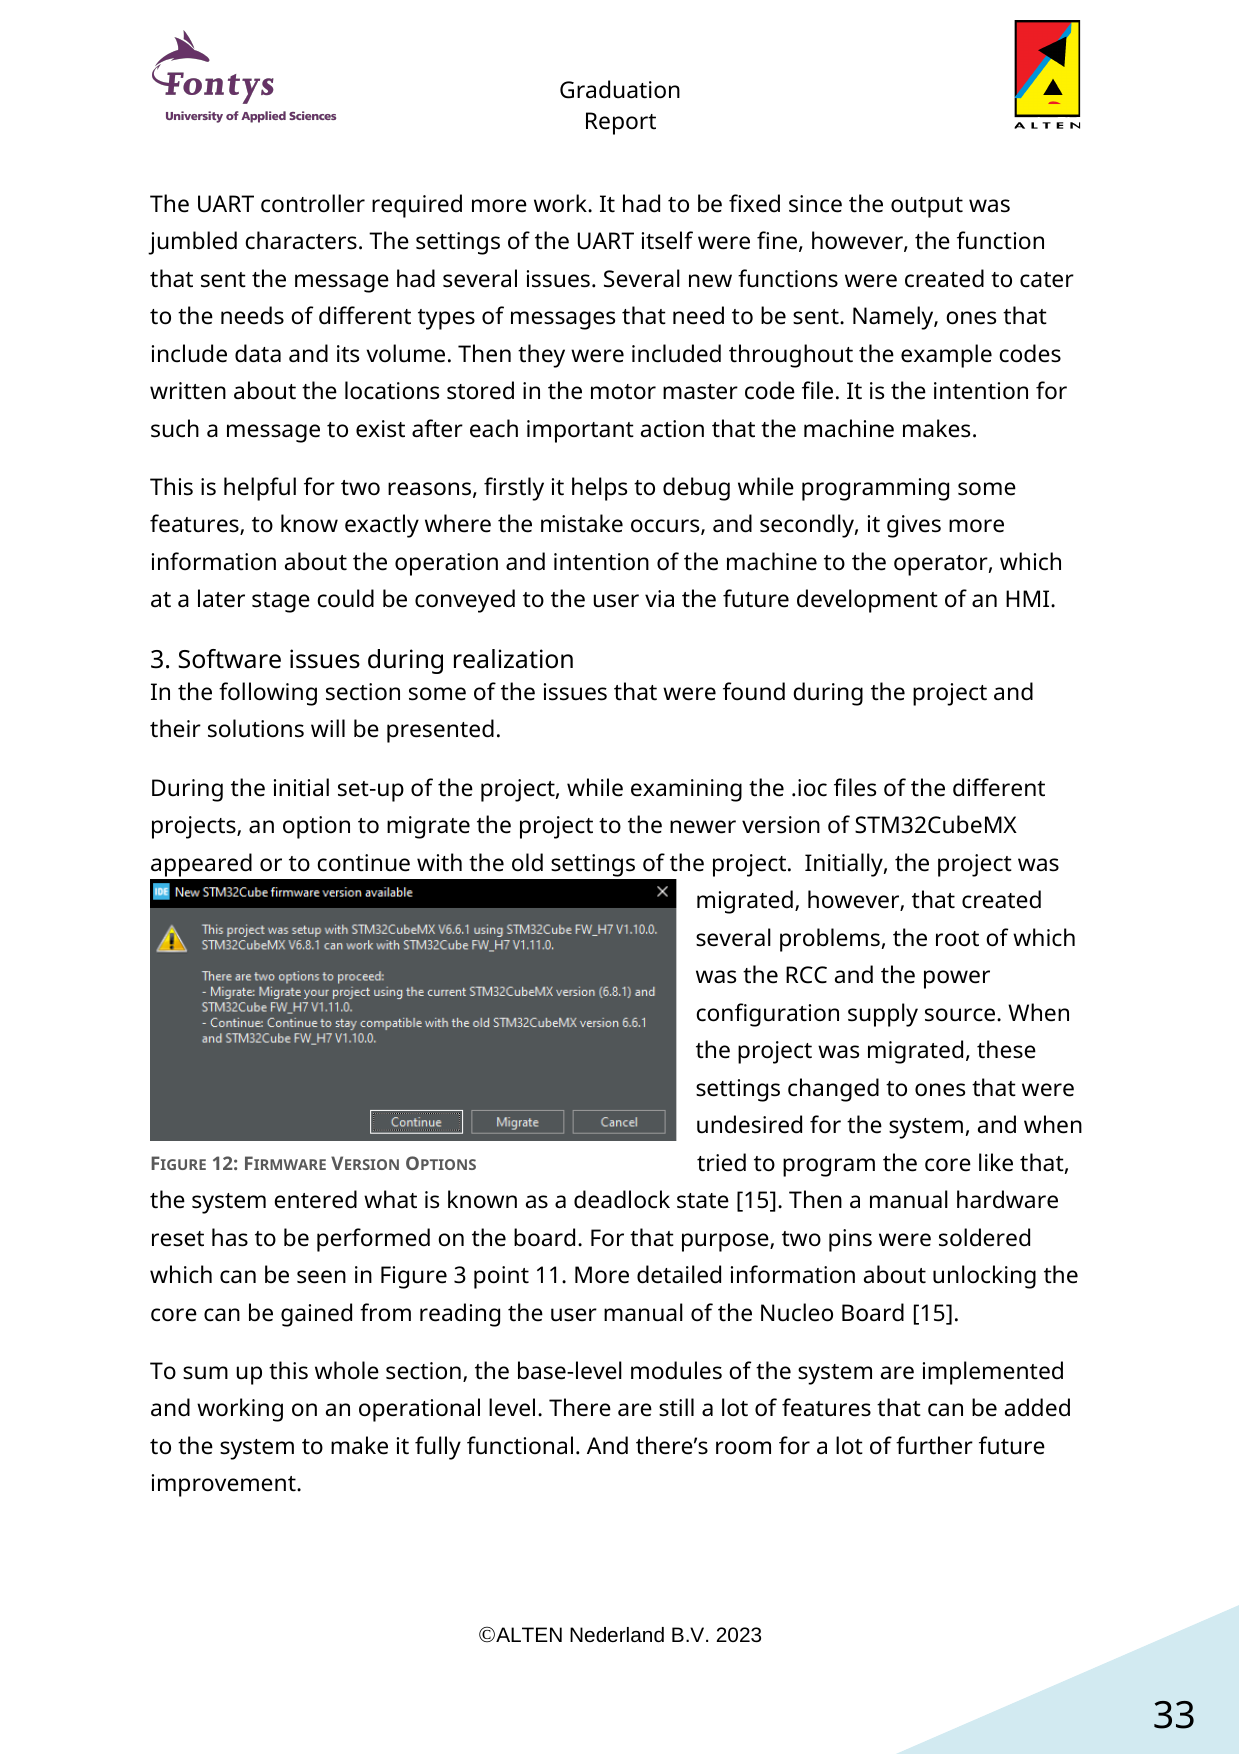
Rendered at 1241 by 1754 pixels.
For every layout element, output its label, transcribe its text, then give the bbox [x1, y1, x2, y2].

picture [150, 28, 338, 124]
text To sum up this whole section, the base-level modules of the system are implemented and working on an operational level. There are still a lot of features that can be added to the system to make it fully functional. And there’s room for a lot of further future improvement. [150, 1355, 1090, 1499]
subtitle 3. Software issues during realization [150, 642, 1090, 676]
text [150, 150, 1090, 444]
picture [1014, 20, 1080, 129]
text In the following section some of the issues that were found during the project and their solutions will be presented. [150, 676, 1090, 744]
picture [150, 879, 677, 1141]
text This is helpful for two reasons, firstly it helps to debug while programming some features, to know exactly where the mistake occurs, and secondly, it gives more information about the operation and intention of the machine to the operator, which at a later stage could be conveyed to the user via the future development of an HMI. [150, 471, 1090, 614]
